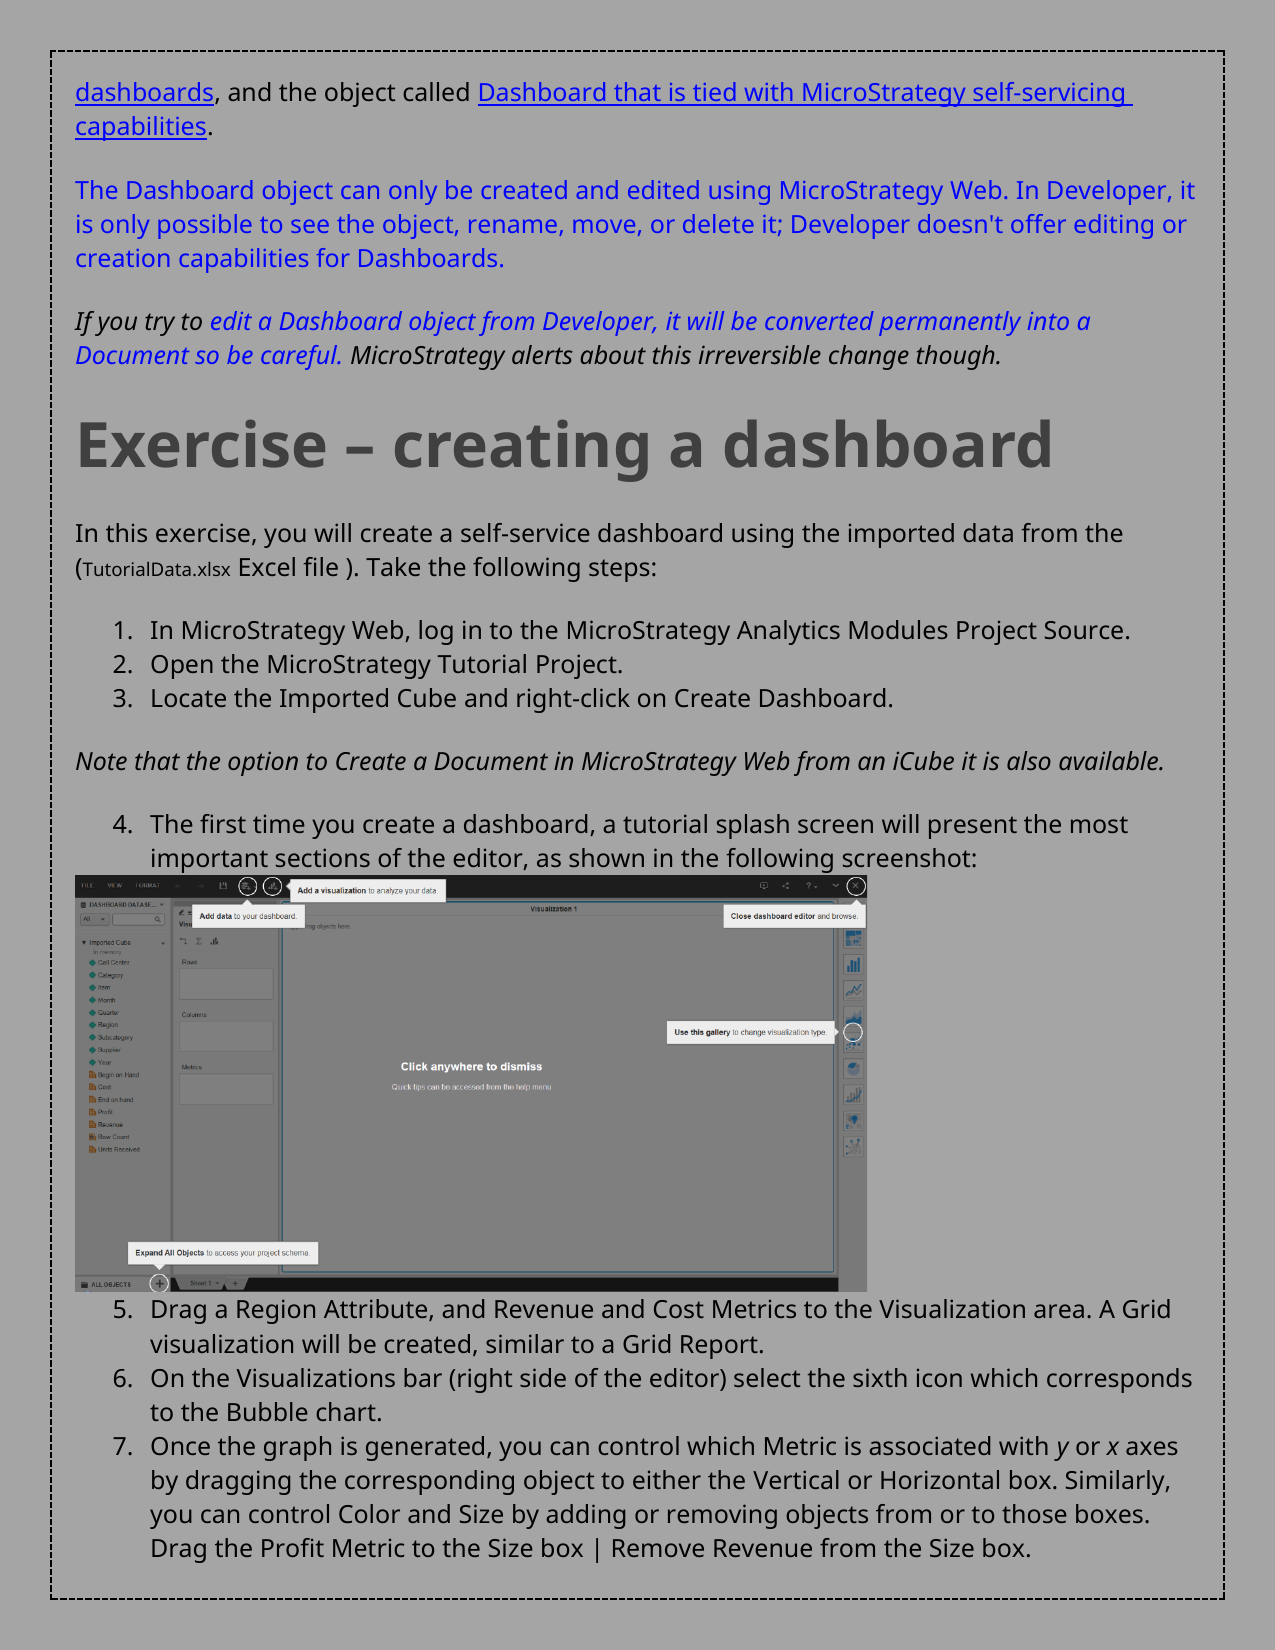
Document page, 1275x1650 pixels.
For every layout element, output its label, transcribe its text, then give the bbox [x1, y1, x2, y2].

list The first time you create a dashboard, a tutorial splash screen will present the most important sections of the editor, as shown in the following screenshot: [112, 807, 1200, 875]
text In this exercise, you will create a self-service dashboard using the imported data from the (TutorialData.xlsx Excel file ). Take the following steps: [75, 515, 1200, 583]
list On the Visualizations bar (right side of the editor) select the sixth icon which corresponds to the Bubble chart. [112, 1360, 1200, 1428]
text The Dashboard object can only be created and edited using MicroStrategy Web. In Developer, it is only possible to see the object, rename, move, or delete it; Developer doesn't offer editing or creation capabilities for Dashboards. [75, 172, 1200, 274]
list Once the graph is generated, you can control which Metric is associated with y or x axes by dragging the corresponding object to either the Vertical or Horizontal box. Similarly, you can control Color and Size by adding or removing objects from or to those boxes. Drag the Profit Metric to the Size box | Remove Revenue from the Size box. [112, 1428, 1200, 1565]
list In MicroStrategy Web, log in to the MicroStrategy Analytics Modules Project Source. [112, 612, 1200, 647]
list Drag a Region Attribute, and Revenue and Cost Metrics to the Visualization area. A Grid visualization will be created, similar to a Grid Report. [112, 1292, 1200, 1360]
list Locate the Imported Cube and right-click on Create Dashboard. [112, 681, 1200, 715]
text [75, 75, 1200, 143]
text Note that the option to Create a Document in MicroStrategy Web from an iCube it is also available. [75, 744, 1200, 778]
text If you try to edit a Dashboard object from Developer, it will be converted permanently into a Document so be careful. MicroStrategy alerts about this irreversible change though. [75, 304, 1200, 372]
text Exercise – creating a dashboard [75, 401, 1200, 486]
list Open the MicroStrategy Tutorial Project. [112, 647, 1200, 681]
picture [75, 875, 868, 1292]
